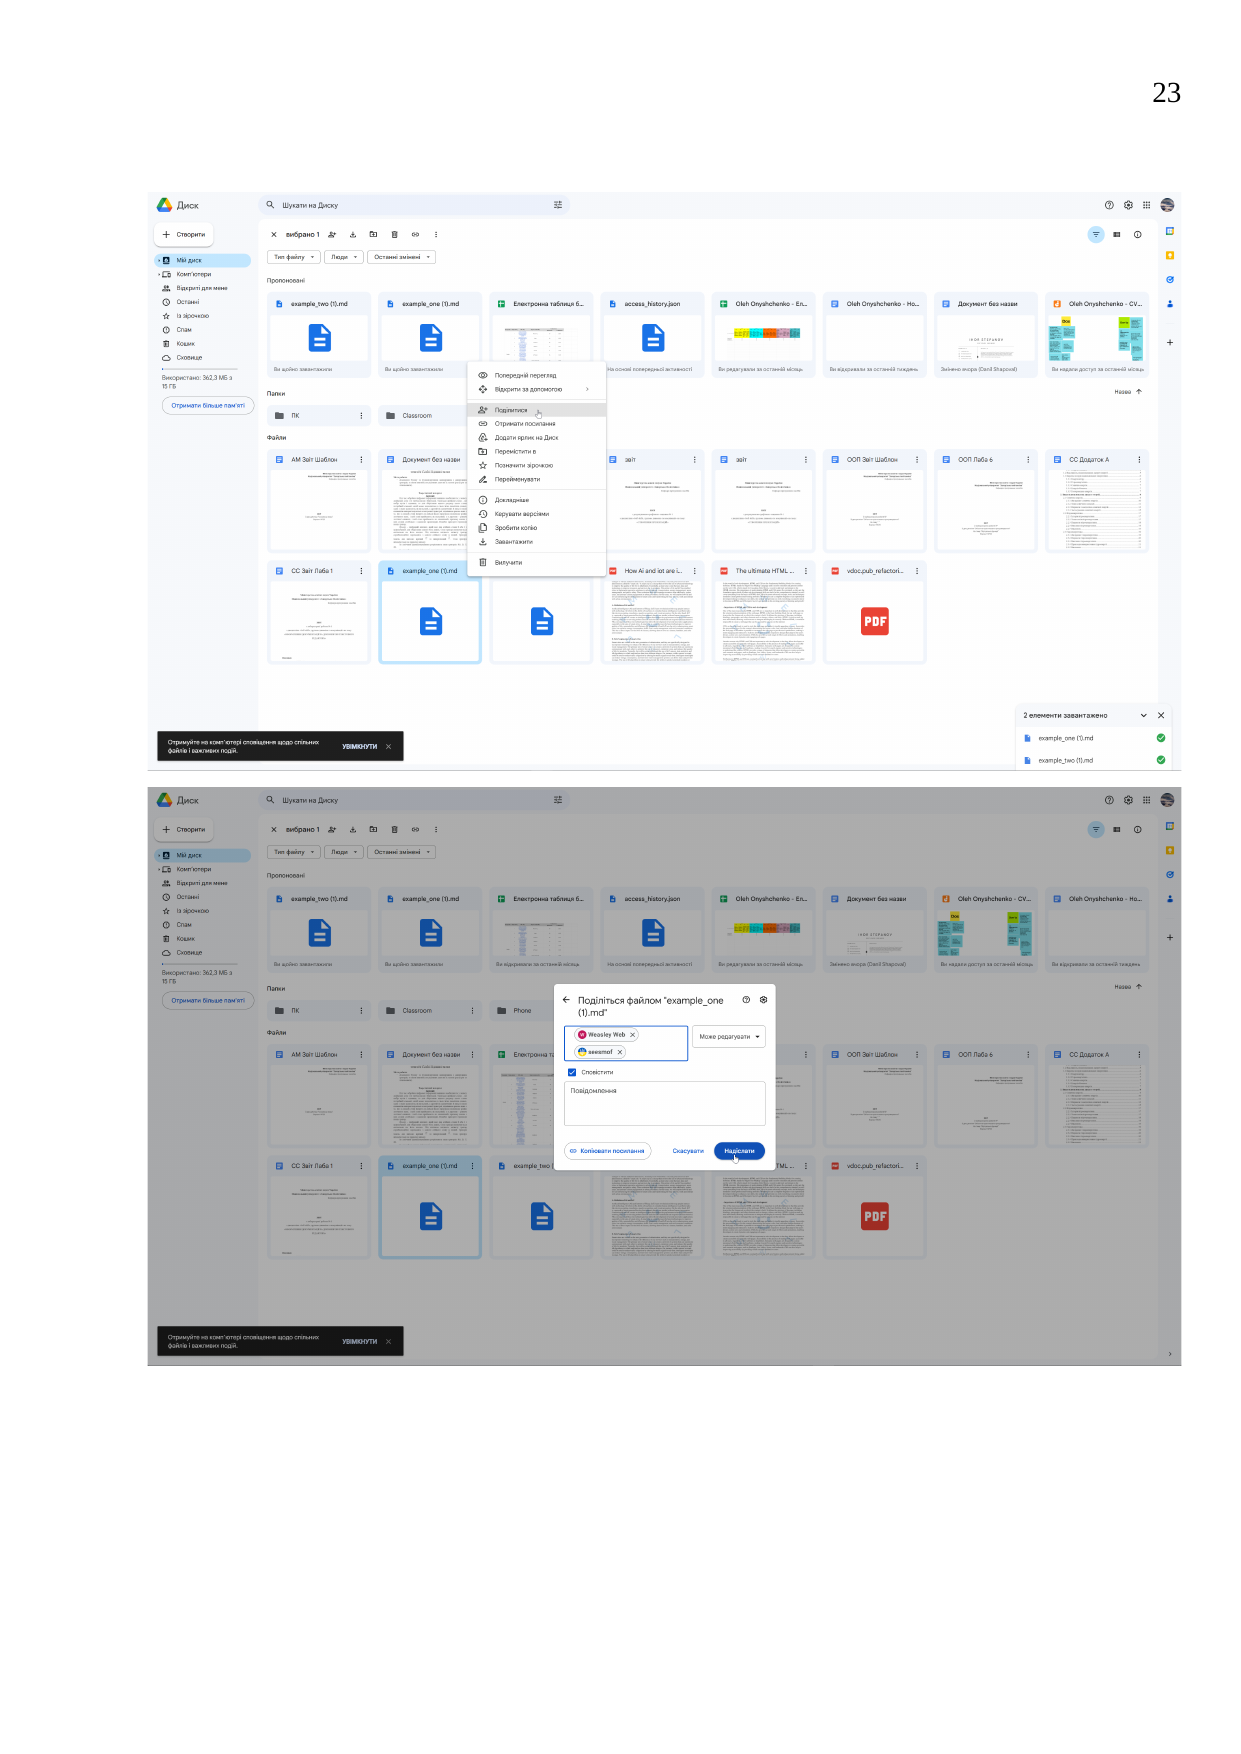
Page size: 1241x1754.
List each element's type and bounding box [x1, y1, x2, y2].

picture [147, 787, 1182, 1366]
picture [147, 192, 1182, 771]
